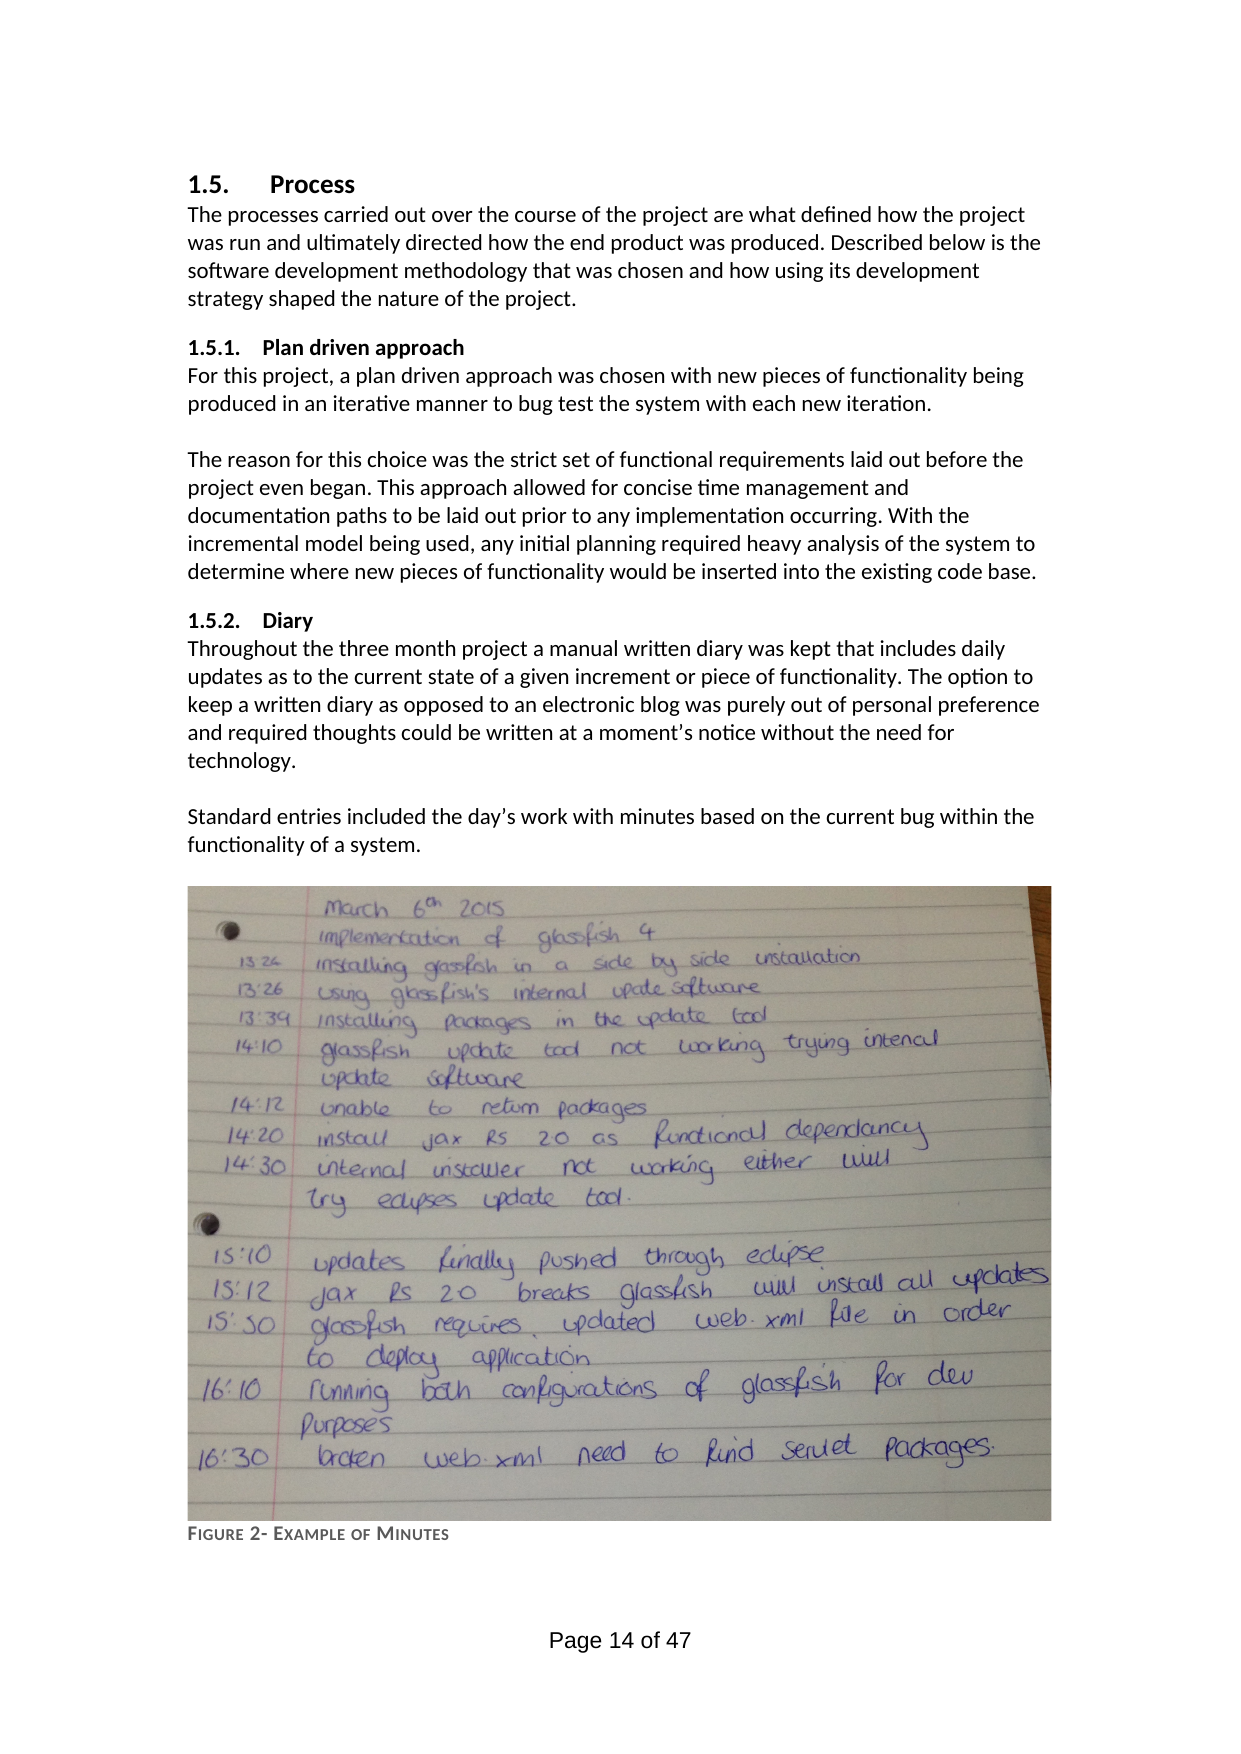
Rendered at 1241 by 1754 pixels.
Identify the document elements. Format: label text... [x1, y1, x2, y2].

text Figure 2- Example of Minutes [187, 1521, 1053, 1546]
subtitle Diary [187, 606, 1053, 634]
subtitle Plan driven approach [187, 333, 1053, 361]
text For this project, a plan driven approach was chosen with new pieces of functionality being produced in an iterative manner to bug test the system with each new iteration. [187, 361, 1053, 417]
text The reason for this choice was the strict set of functional requirements laid out before the project even began. This approach allowed for concise time management and documentation paths to be laid out prior to any implementation occurring. With the incremental model being used, any initial planning required heavy analysis of the system to determine where new pieces of functionality would be inserted into the existing code base. [187, 445, 1053, 585]
subtitle Process [187, 167, 1053, 200]
picture [187, 886, 1052, 1521]
text Standard entries included the day’s work with minutes based on the current bug within the functionality of a system. [187, 802, 1053, 858]
text Throughout the three month project a manual written diary was kept that includes daily updates as to the current state of a given increment or piece of functionality. The option to keep a written diary as opposed to an electronic blog was purely out of personal preference and required thoughts could be written at a moment’s notice without the need for technology. [187, 634, 1053, 774]
text The processes carried out over the course of the project are what defined how the project was run and ultimately directed how the end product was produced. Described below is the software development methodology that was chosen and how using its development strategy shaped the nature of the project. [187, 200, 1053, 312]
